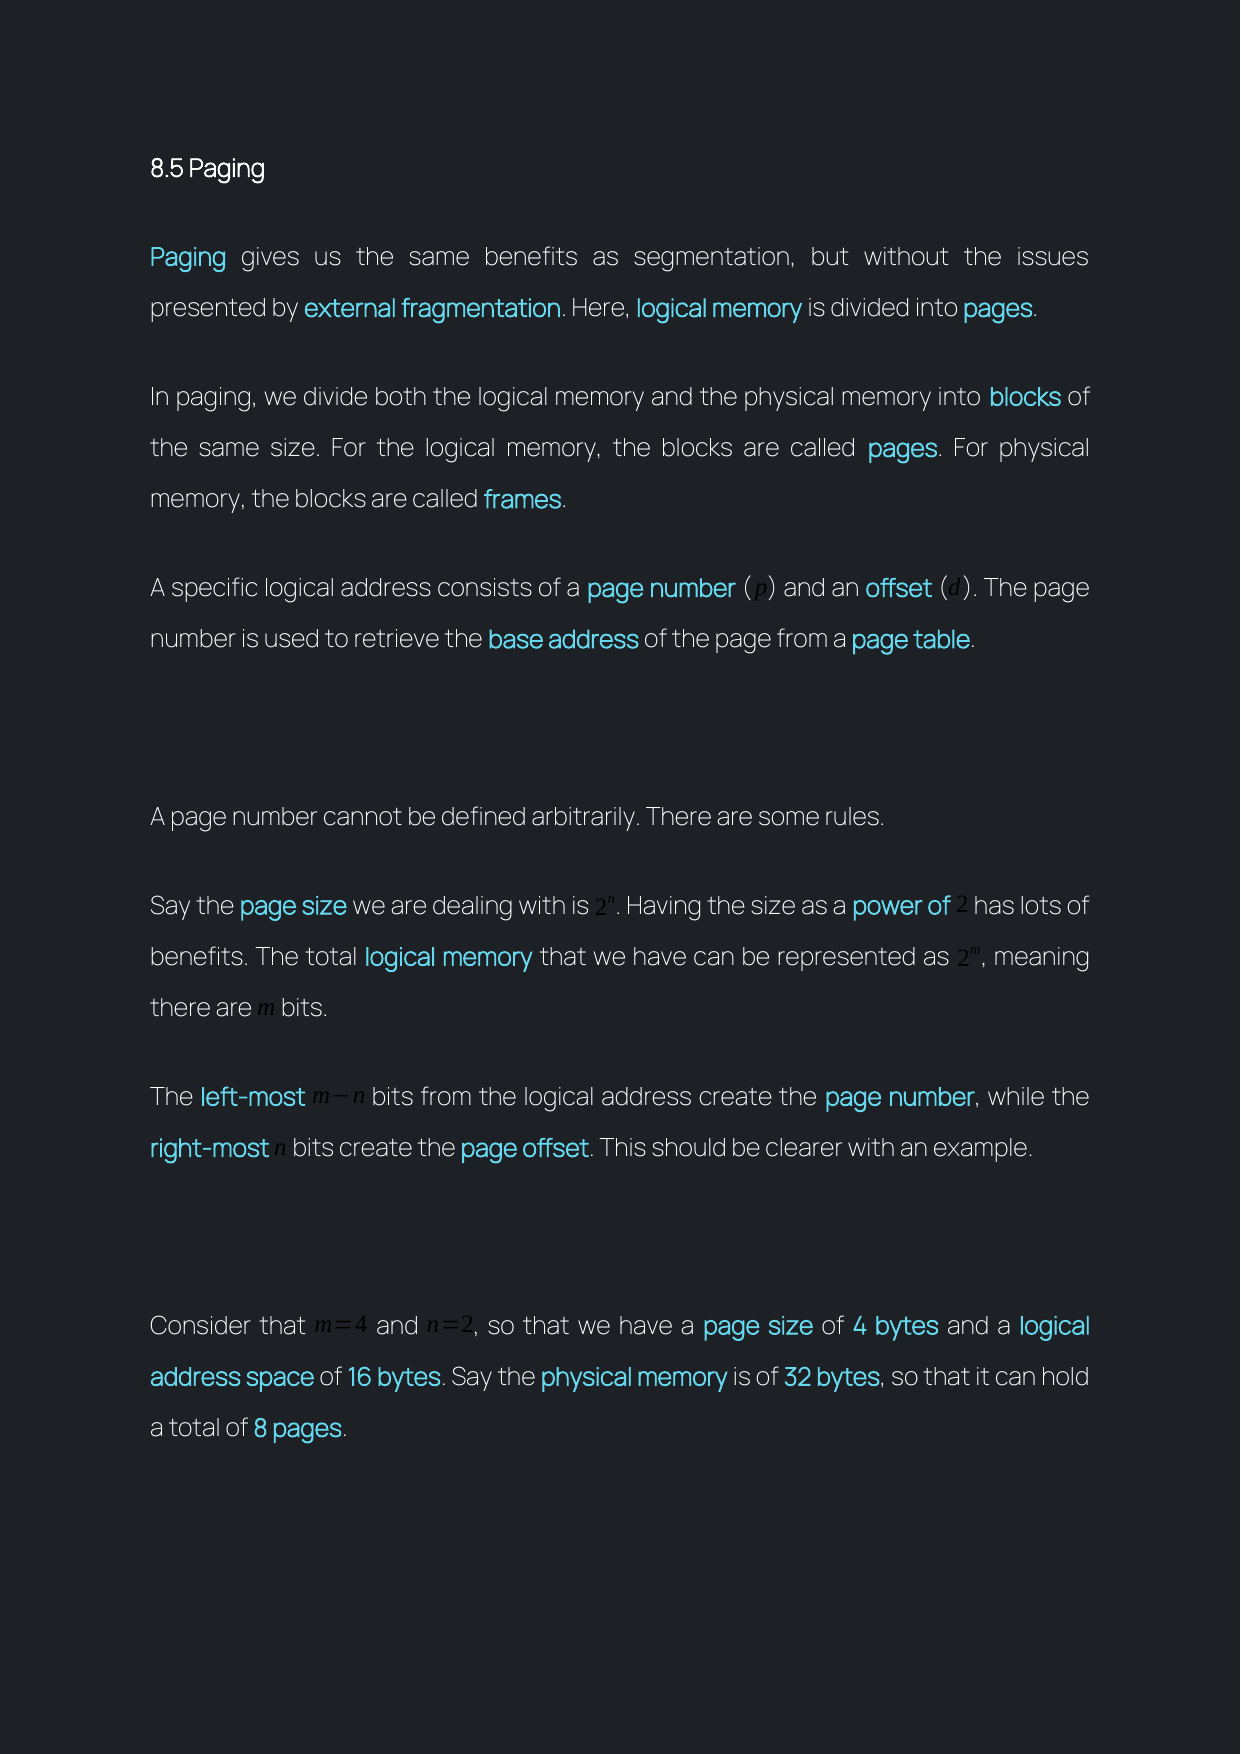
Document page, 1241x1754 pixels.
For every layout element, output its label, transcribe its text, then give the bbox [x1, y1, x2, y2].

text Consider that and , so that we have a page size of 4 bytes and a logical address space of 16 bytes. Say the physical memory is of 32 bytes, so that it can hold a total of 8 pages. [150, 1307, 1090, 1444]
text The left-most bits from the logical address create the page number, while the right-most bits create the page offset. This should be clearer with an example. [150, 1079, 1090, 1164]
text In paging, we divide both the logical memory and the physical memory into blocks of the same size. For the logical memory, the blocks are called pages. For physical memory, the blocks are called frames. [150, 379, 1090, 515]
text Say the page size we are dealing with is . Having the size as a power of has lots of benefits. The total logical memory that we have can be represented as , meaning there are bits. [150, 887, 1090, 1024]
text A specific logical address consists of a page number () and an offset (). The page number is used to retrieve the base address of the page from a page table. [150, 570, 1090, 655]
text Paging gives us the same benefits as segmentation, but without the issues presented by external fragmentation. Here, logical memory is divided into pages. [150, 239, 1090, 324]
text A page number cannot be defined arbitrarily. There are some rules. [150, 799, 1090, 833]
subtitle 8.5 Paging [150, 150, 1090, 184]
